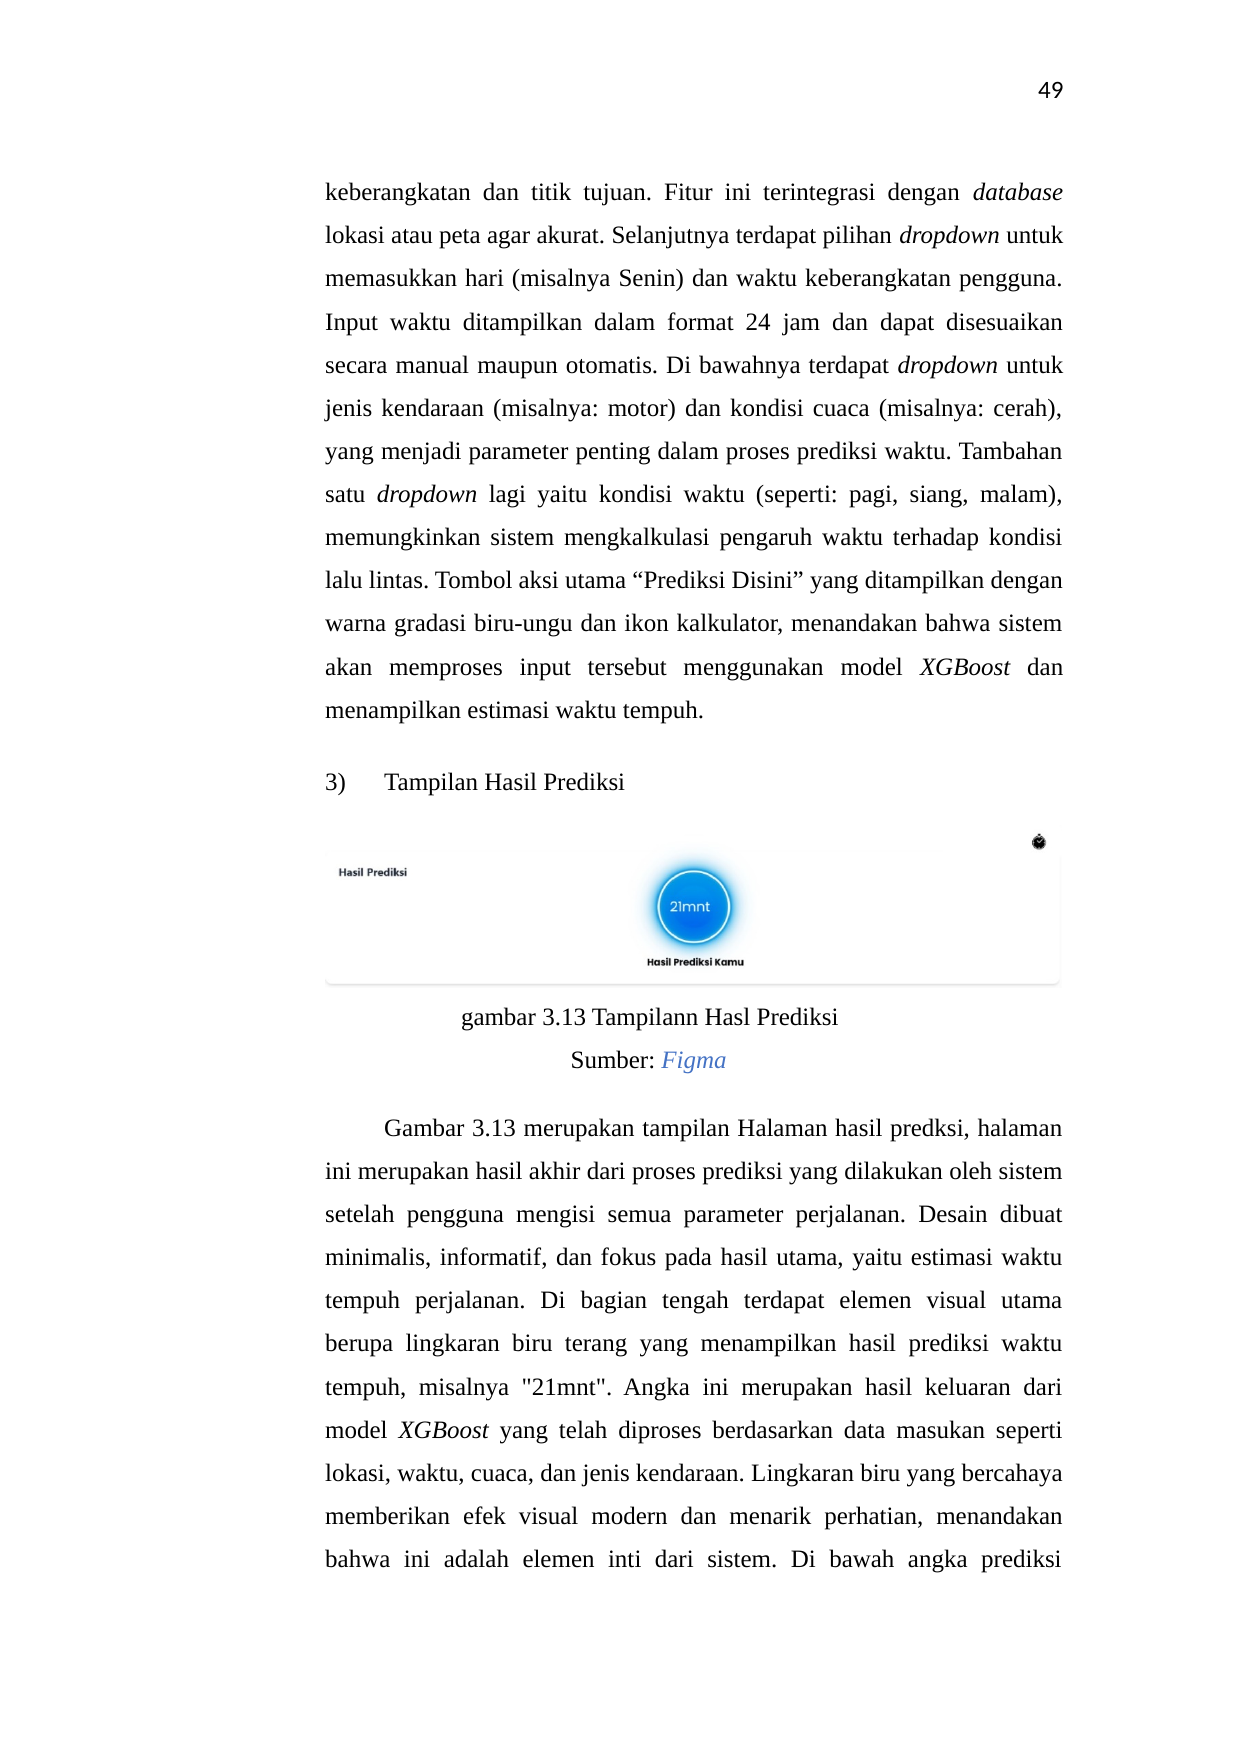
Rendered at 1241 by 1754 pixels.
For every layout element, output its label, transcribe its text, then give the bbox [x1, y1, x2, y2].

list Tampilan Hasil Prediksi [325, 767, 1063, 795]
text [325, 177, 1063, 723]
picture [325, 825, 1062, 988]
text gambar 3.13 Tampilann Hasl Prediksi [236, 1002, 1063, 1030]
text Sumber: Figma [236, 1045, 1063, 1073]
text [325, 1113, 1063, 1573]
